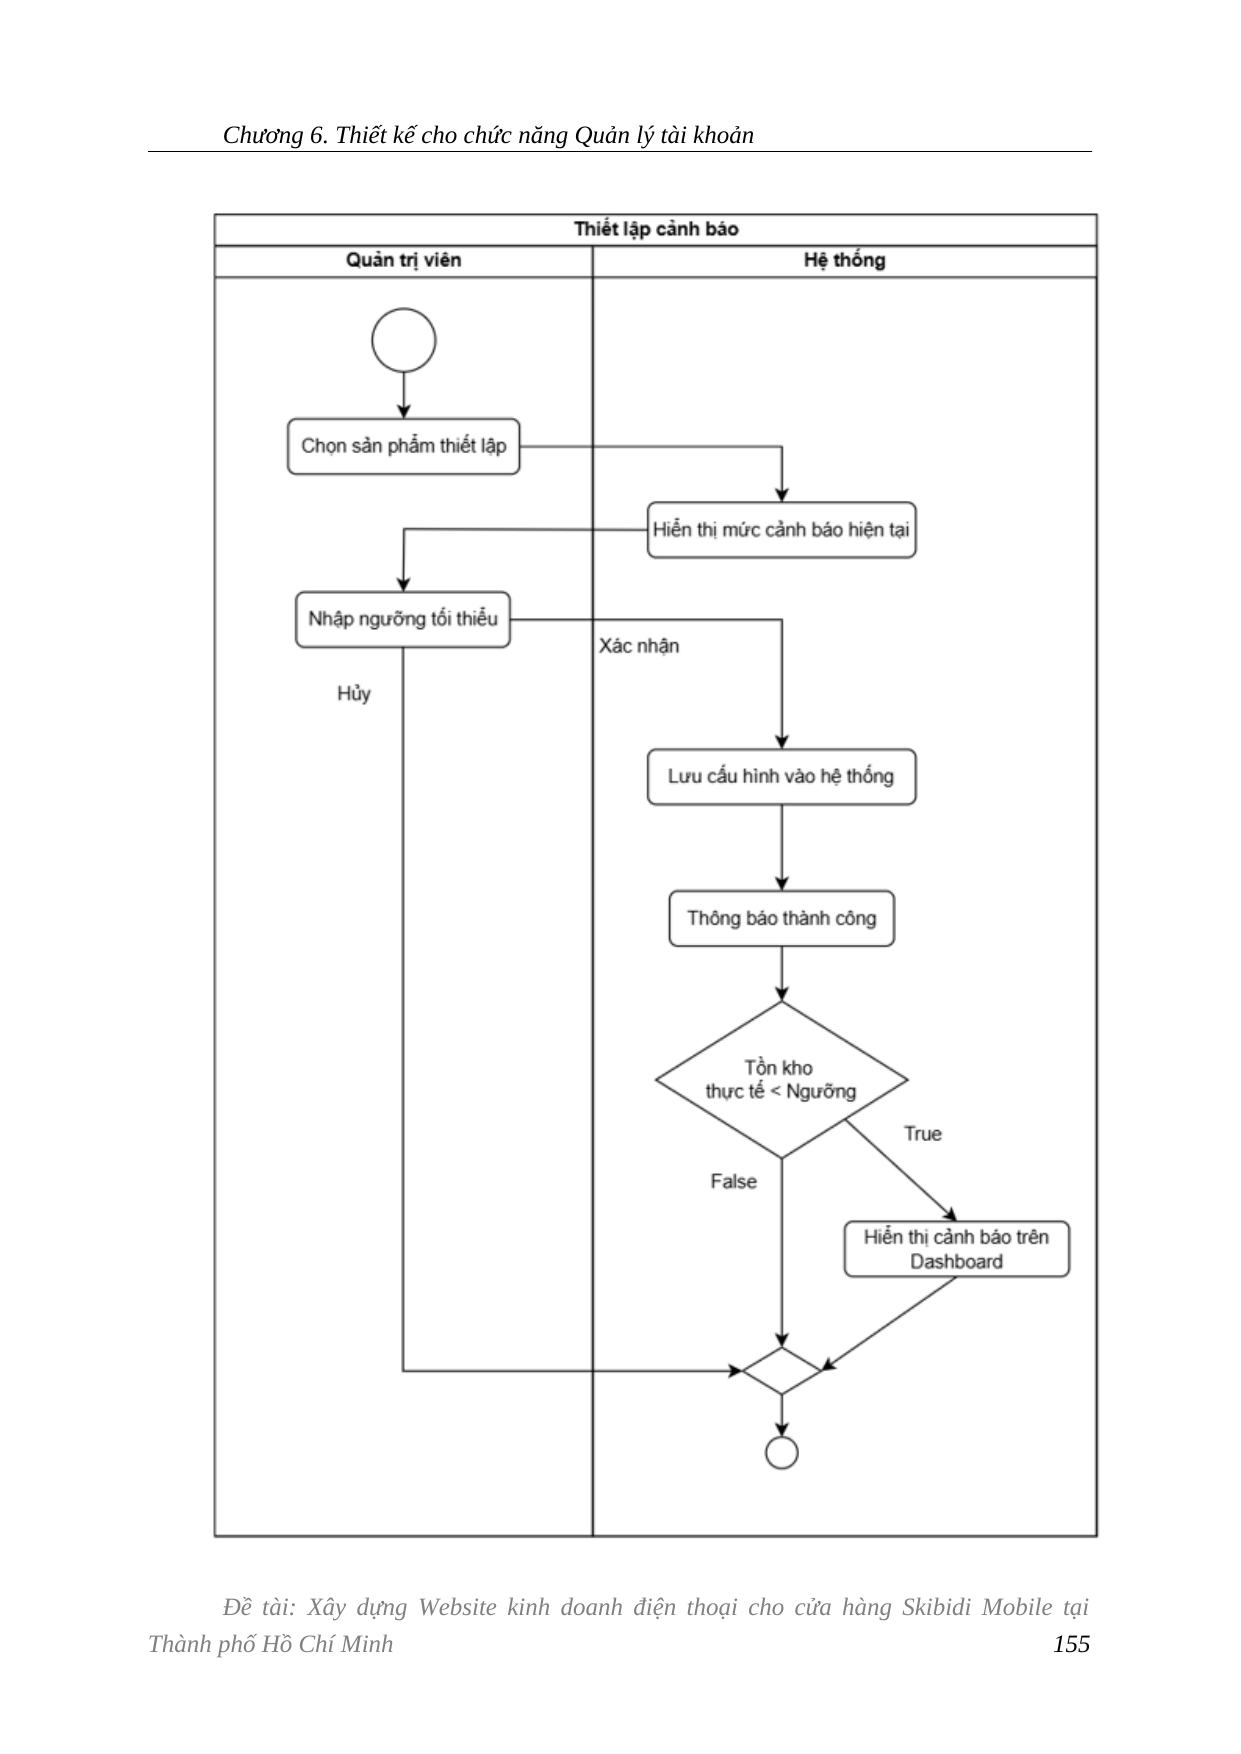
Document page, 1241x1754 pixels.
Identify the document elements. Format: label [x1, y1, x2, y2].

picture [206, 206, 1101, 1546]
